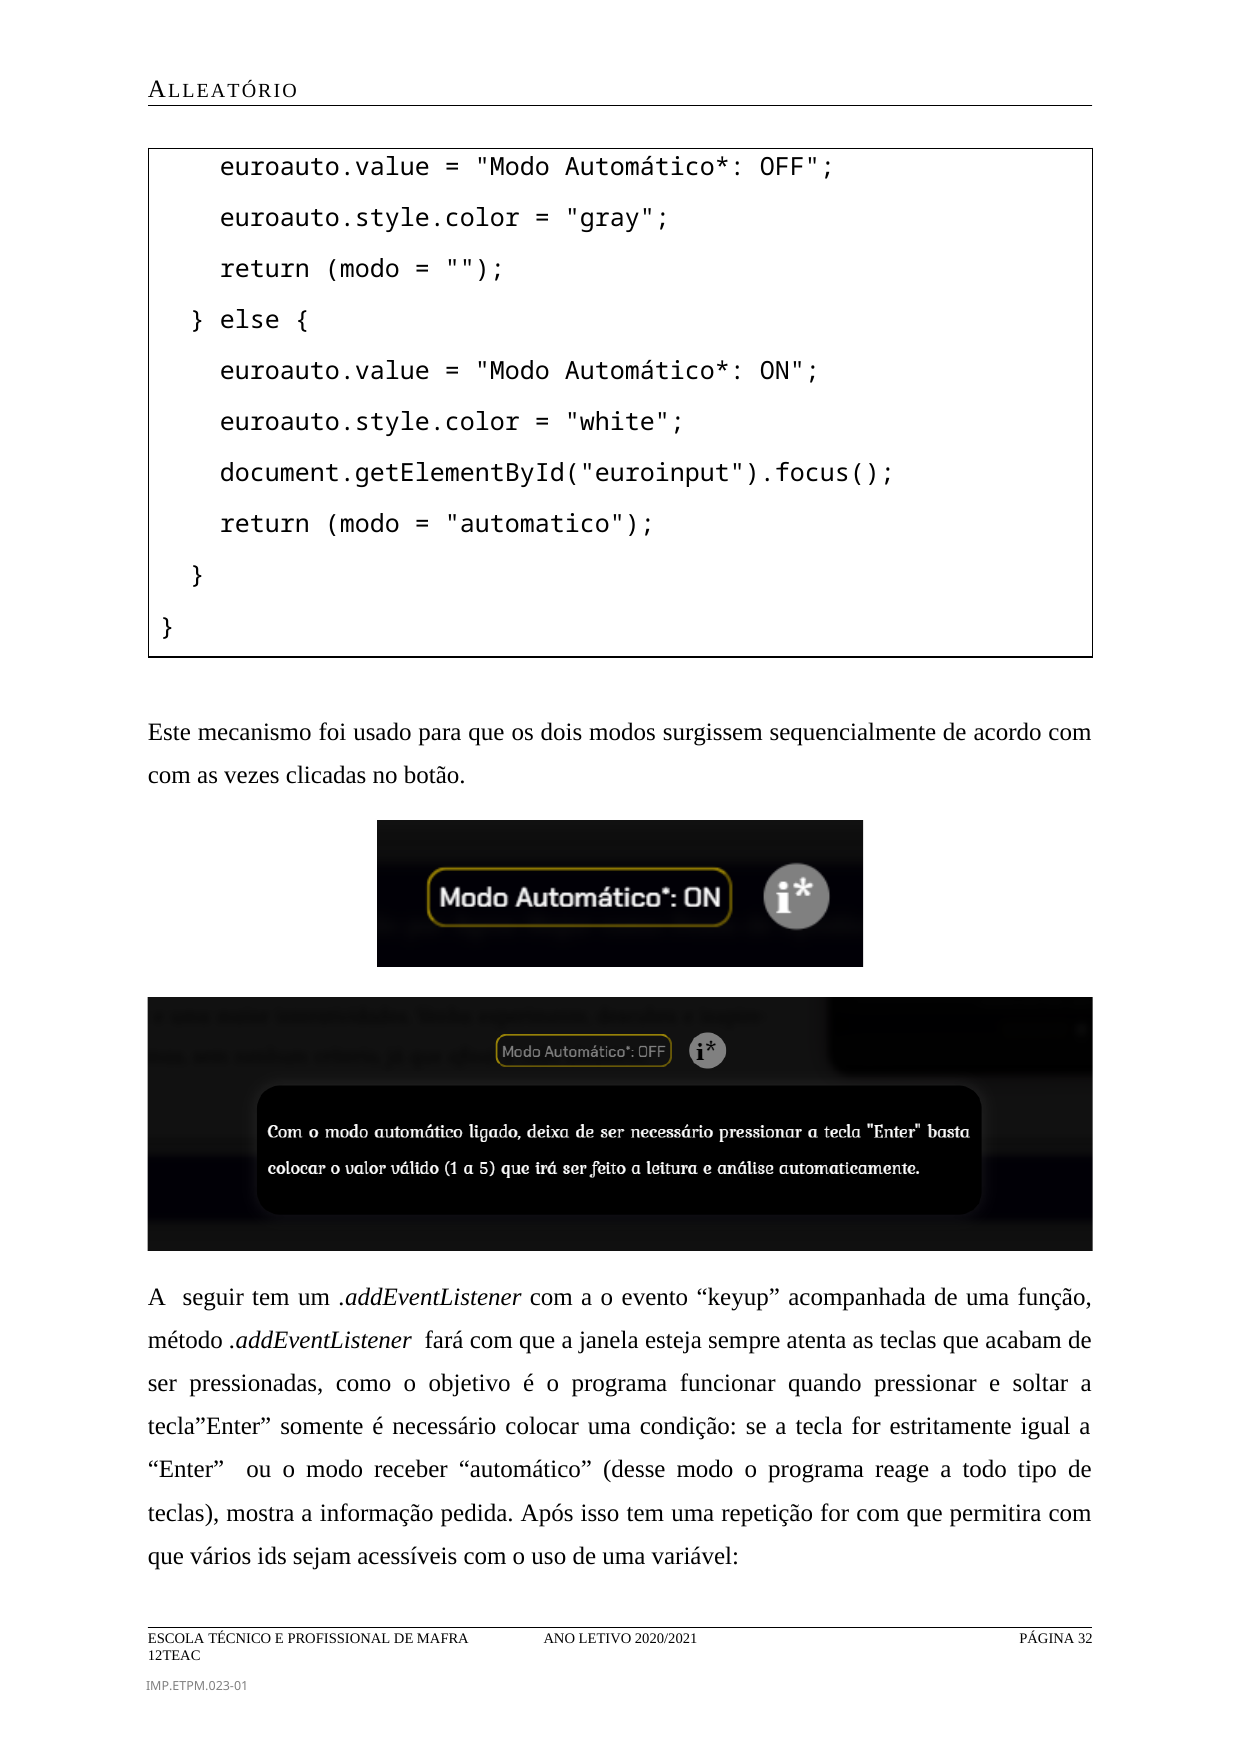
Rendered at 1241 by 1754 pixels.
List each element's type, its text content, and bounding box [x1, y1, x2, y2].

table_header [149, 149, 1092, 656]
picture [147, 997, 1093, 1251]
picture [377, 820, 864, 967]
text A seguir tem um .addEventListener com a o evento “keyup” acompanhada de uma função, método .addEventListener fará com que a janela esteja sempre atenta as teclas que acabam de ser pressionadas, como o objetivo é o programa funcionar quando pressionar e soltar a tecla”Enter” somente é necessário colocar uma condição: se a tecla for estritamente igual a “Enter” ou o modo receber “automático” (desse modo o programa reage a todo tipo de teclas), mostra a informação pedida. Após isso tem uma repetição for com que permitira com que vários ids sejam acessíveis com o uso de uma variável: [148, 1282, 1092, 1569]
text Este mecanismo foi usado para que os dois modos surgissem sequencialmente de acordo com com as vezes clicadas no botão. [148, 717, 1092, 789]
